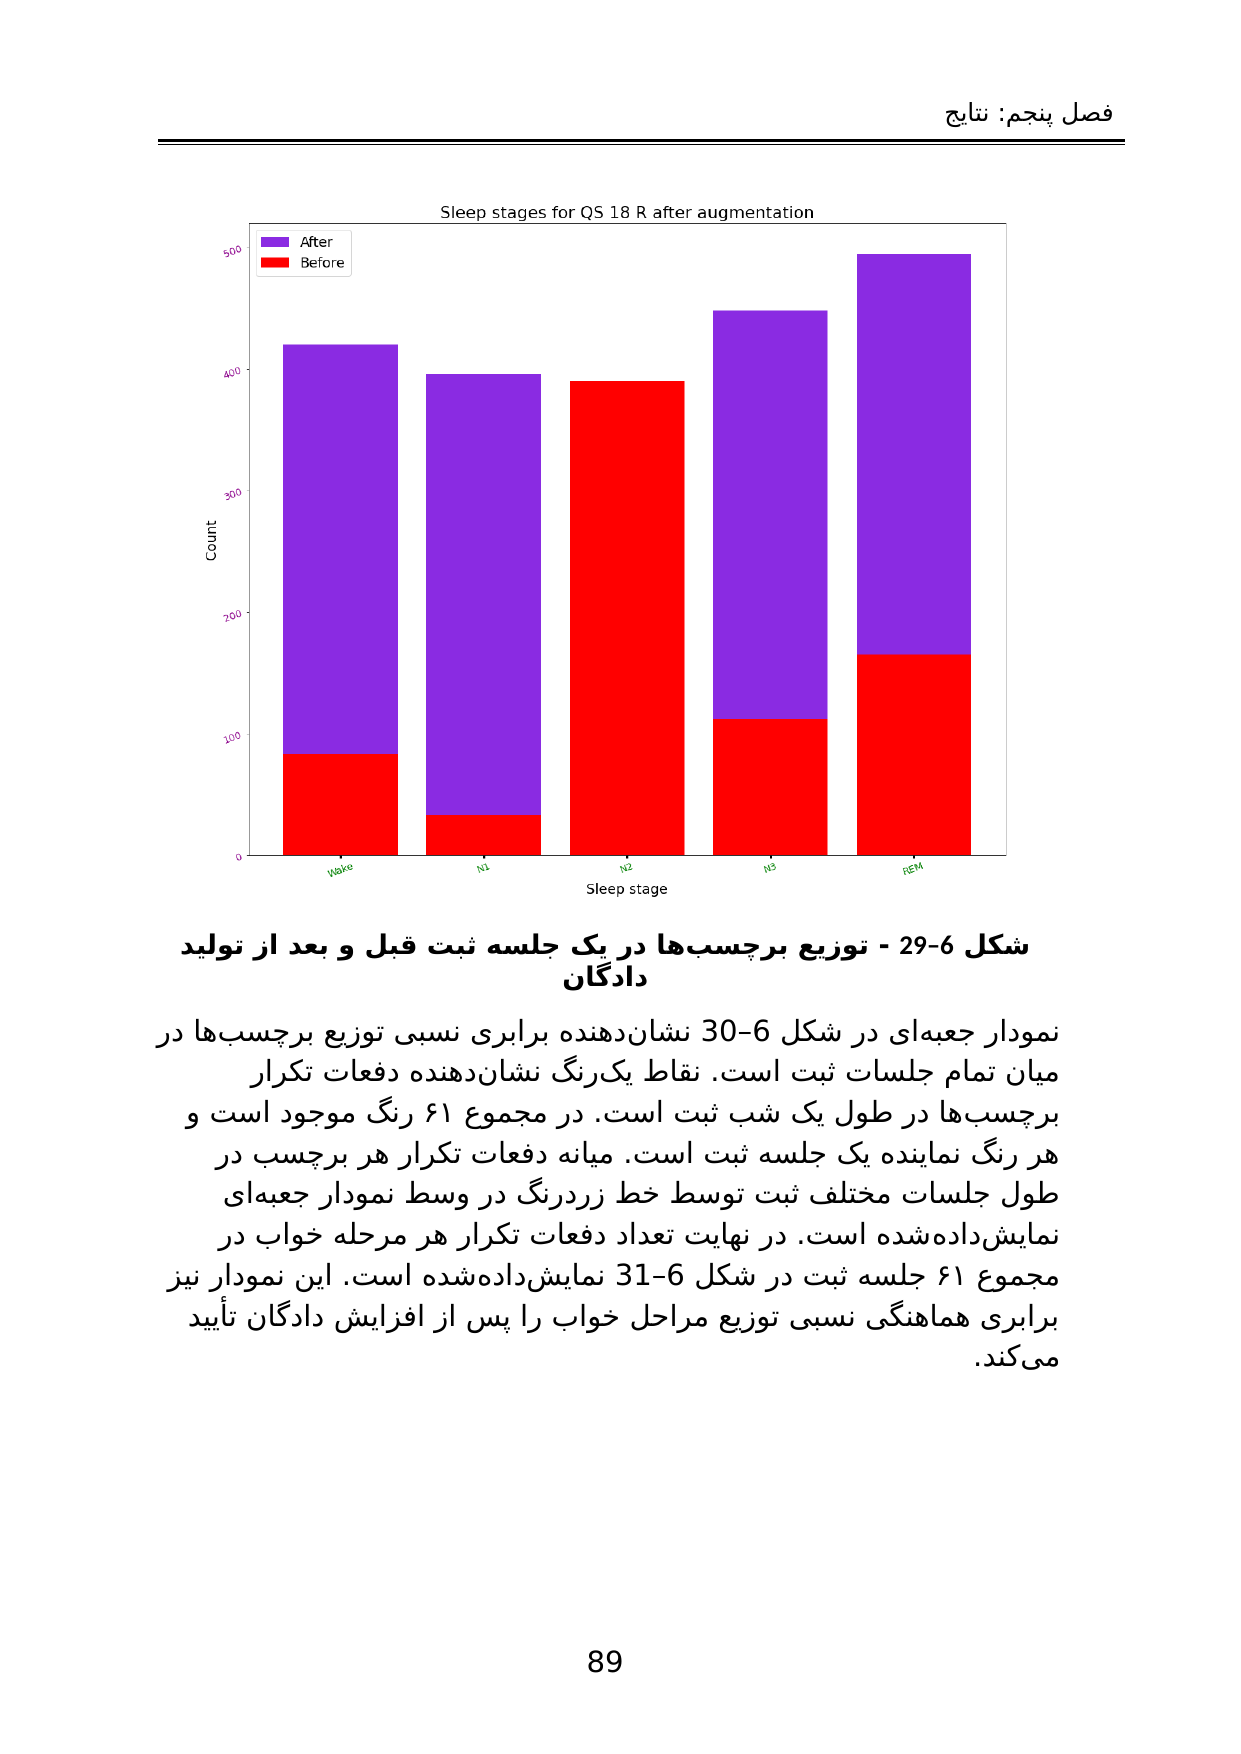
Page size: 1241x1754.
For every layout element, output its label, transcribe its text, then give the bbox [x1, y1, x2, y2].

picture [190, 192, 1020, 911]
